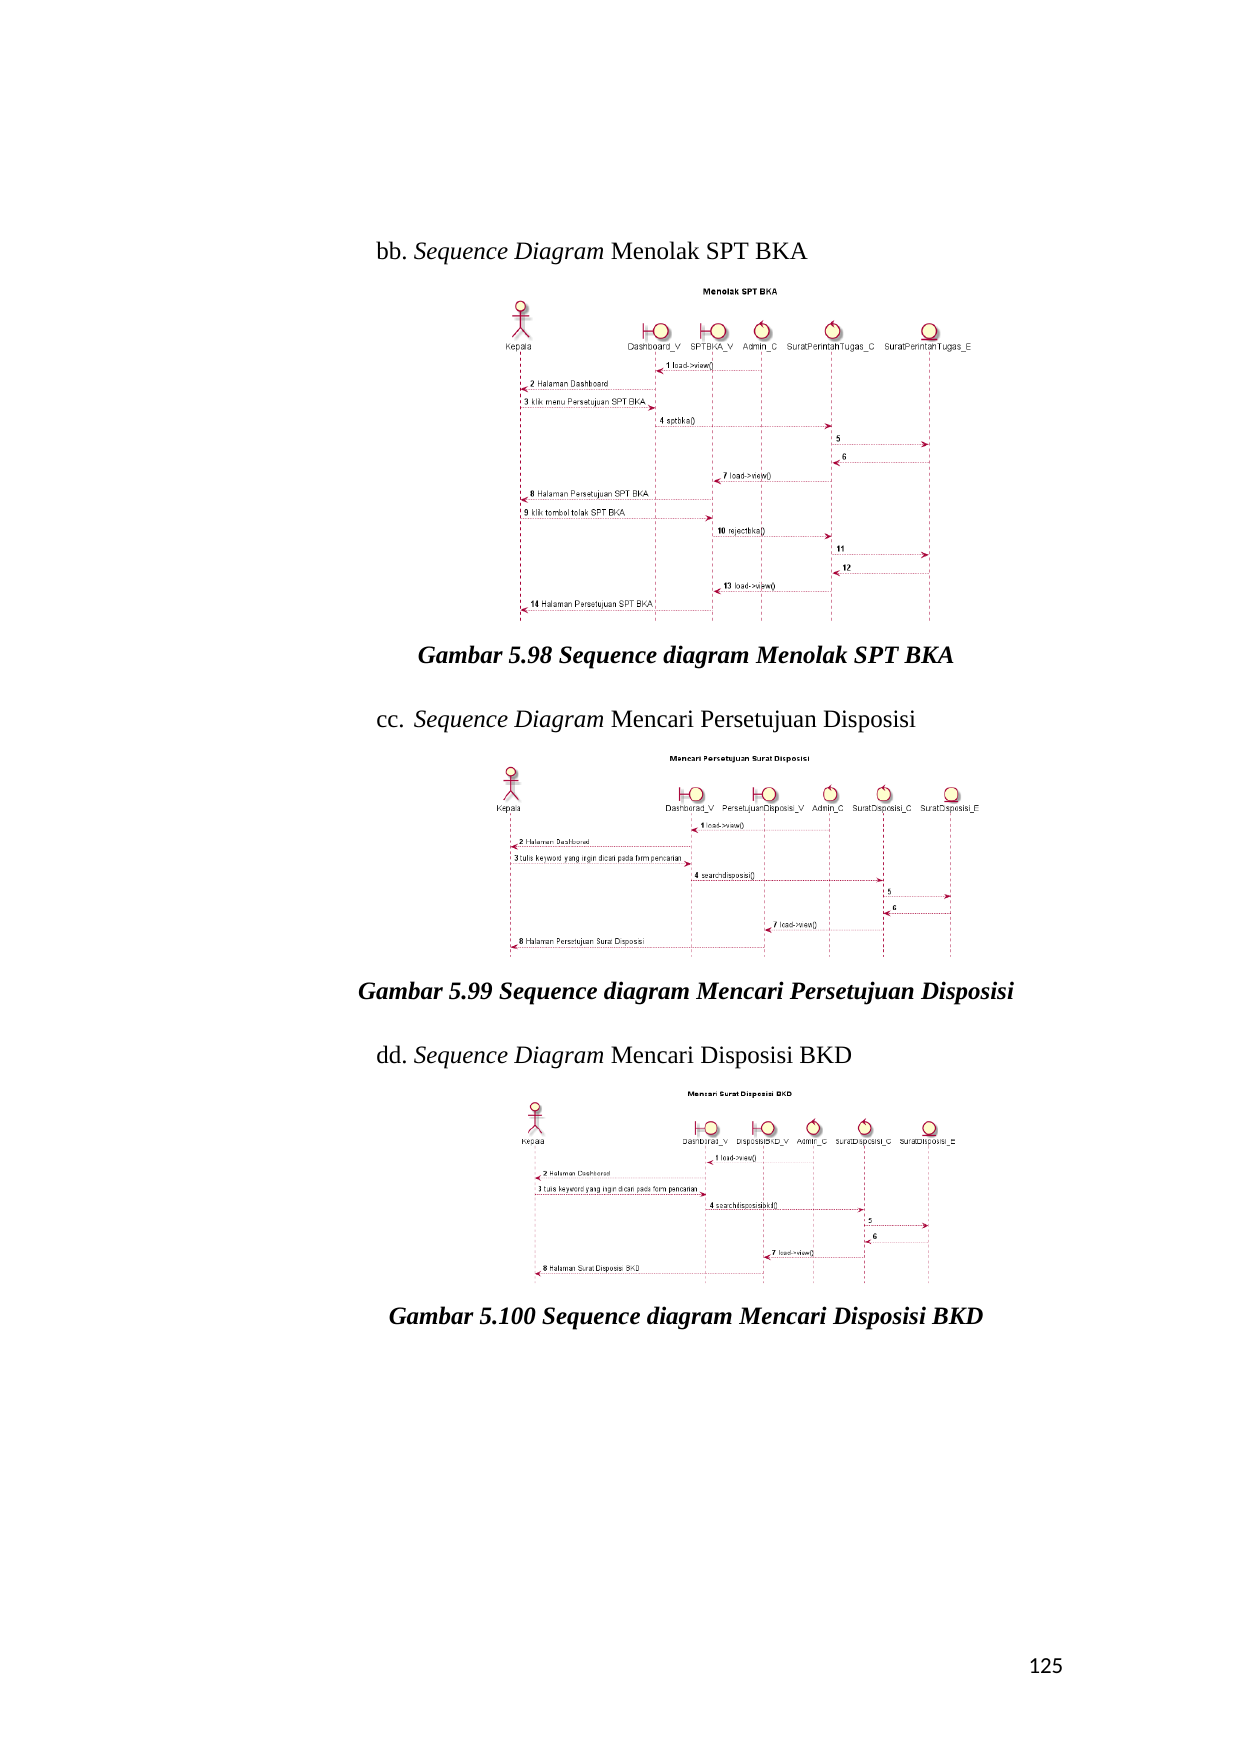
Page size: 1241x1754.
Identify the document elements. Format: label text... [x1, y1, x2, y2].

picture [517, 1083, 960, 1288]
text Gambar 5.100 Sequence diagram Mencari Disposisi BKD [311, 1301, 1063, 1330]
list Sequence Diagram Menolak SPT BKA [376, 236, 1063, 265]
picture [500, 279, 977, 627]
text Gambar 5.98 Sequence diagram Menolak SPT BKA [311, 640, 1063, 669]
text Gambar 5.99 Sequence diagram Mencari Persetujuan Disposisi [311, 976, 1063, 1005]
picture [492, 747, 984, 962]
list Sequence Diagram Mencari Disposisi BKD [376, 1040, 1063, 1069]
list Sequence Diagram Mencari Persetujuan Disposisi [376, 704, 1063, 733]
